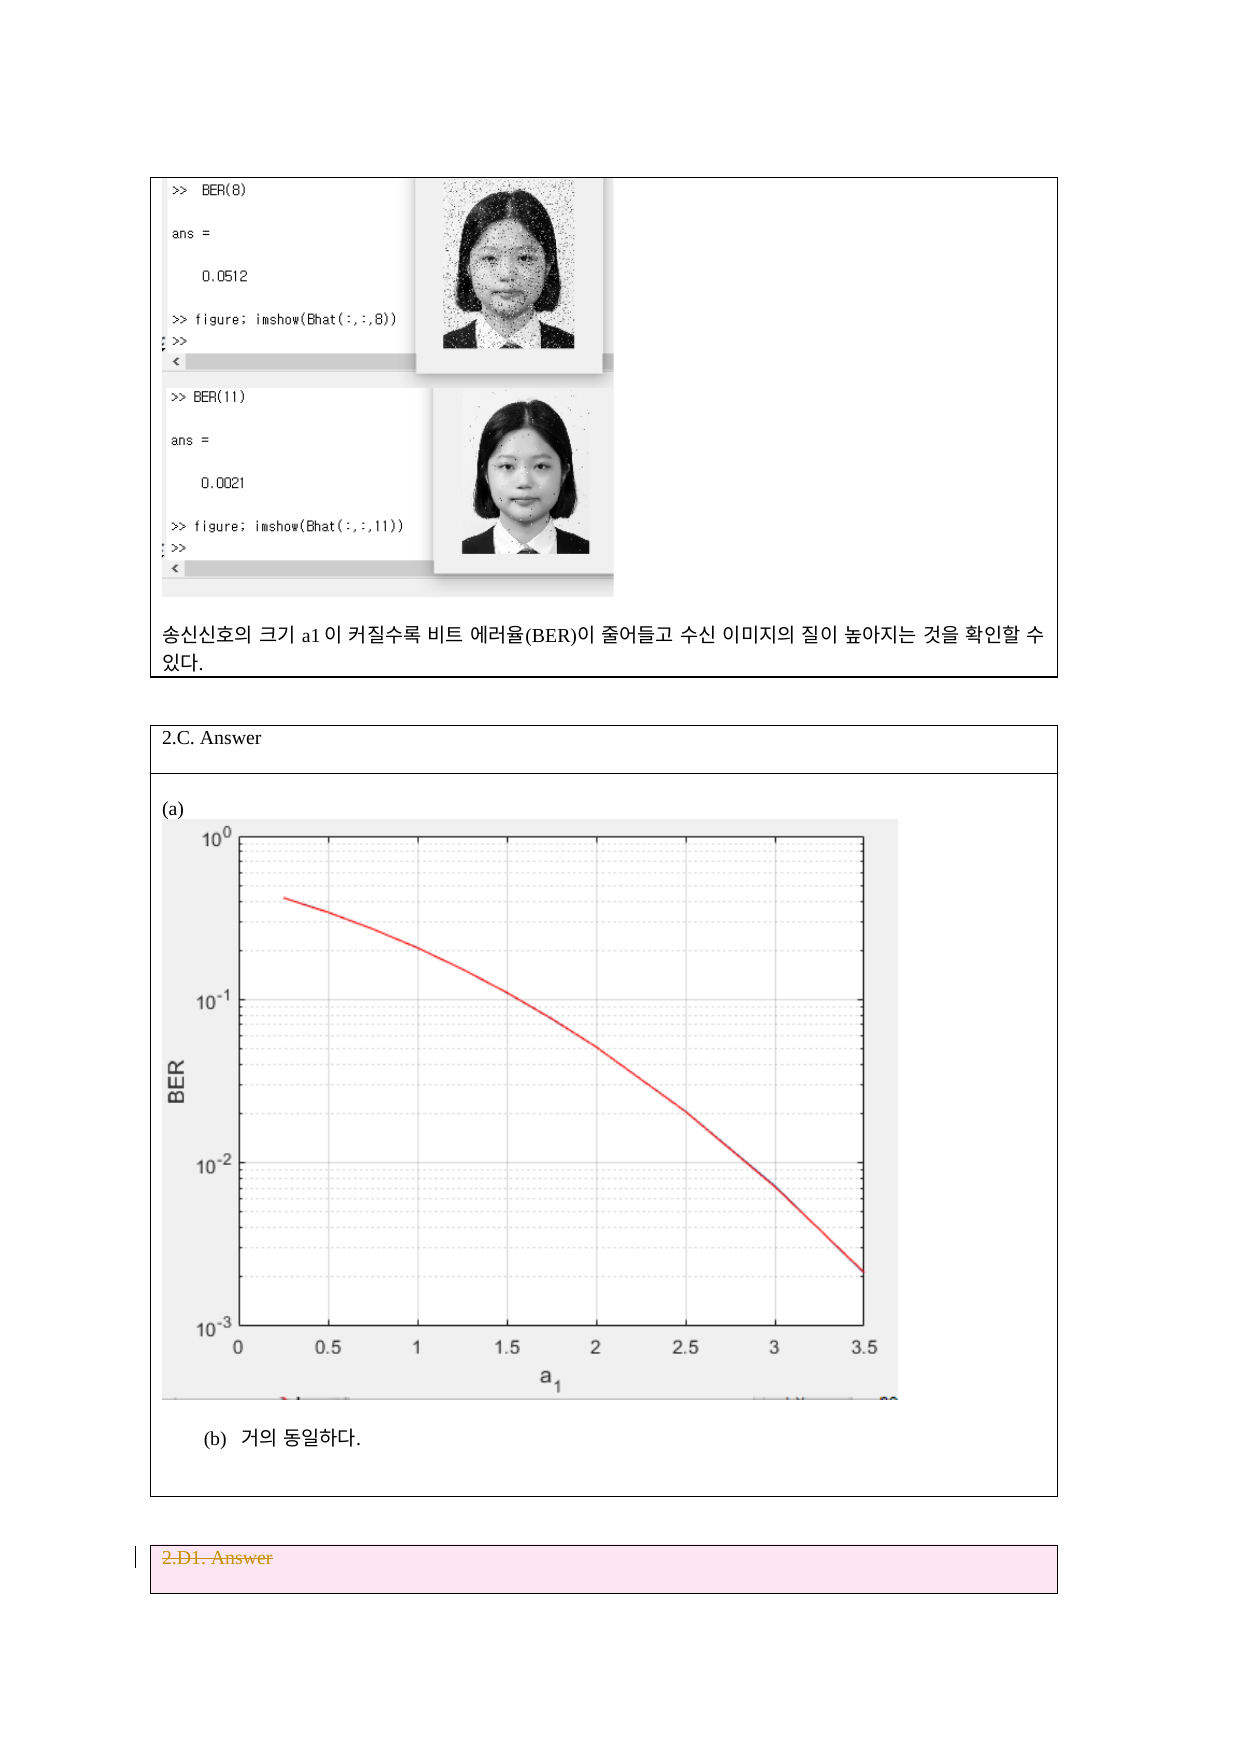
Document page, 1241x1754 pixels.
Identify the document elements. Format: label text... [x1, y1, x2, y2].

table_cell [151, 178, 1057, 676]
table_cell (a) 거의 동일하다. [151, 774, 1057, 1496]
picture [161, 178, 614, 597]
table_header 2.C. Answer [151, 726, 1057, 773]
picture [161, 819, 899, 1400]
